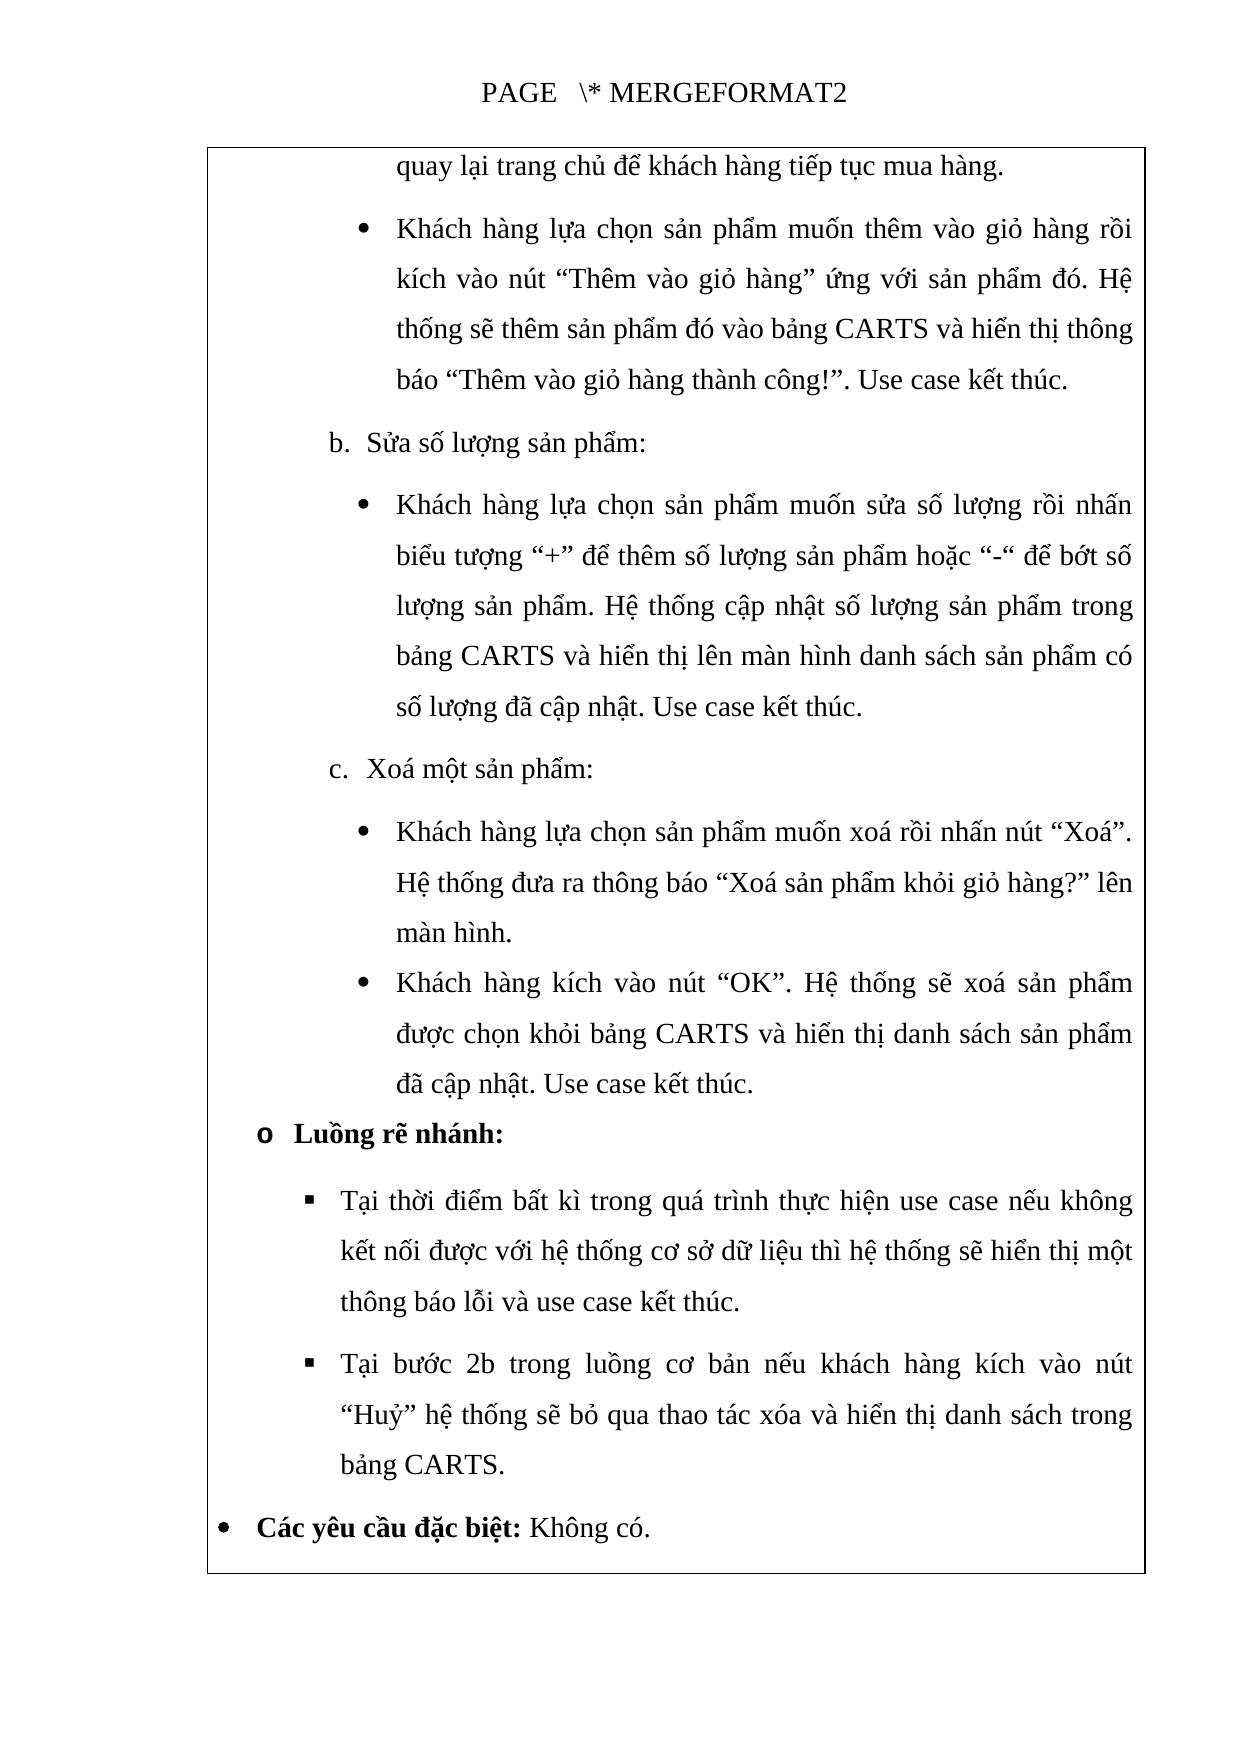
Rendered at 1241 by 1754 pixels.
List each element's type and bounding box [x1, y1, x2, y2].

table_header [208, 148, 1144, 1573]
